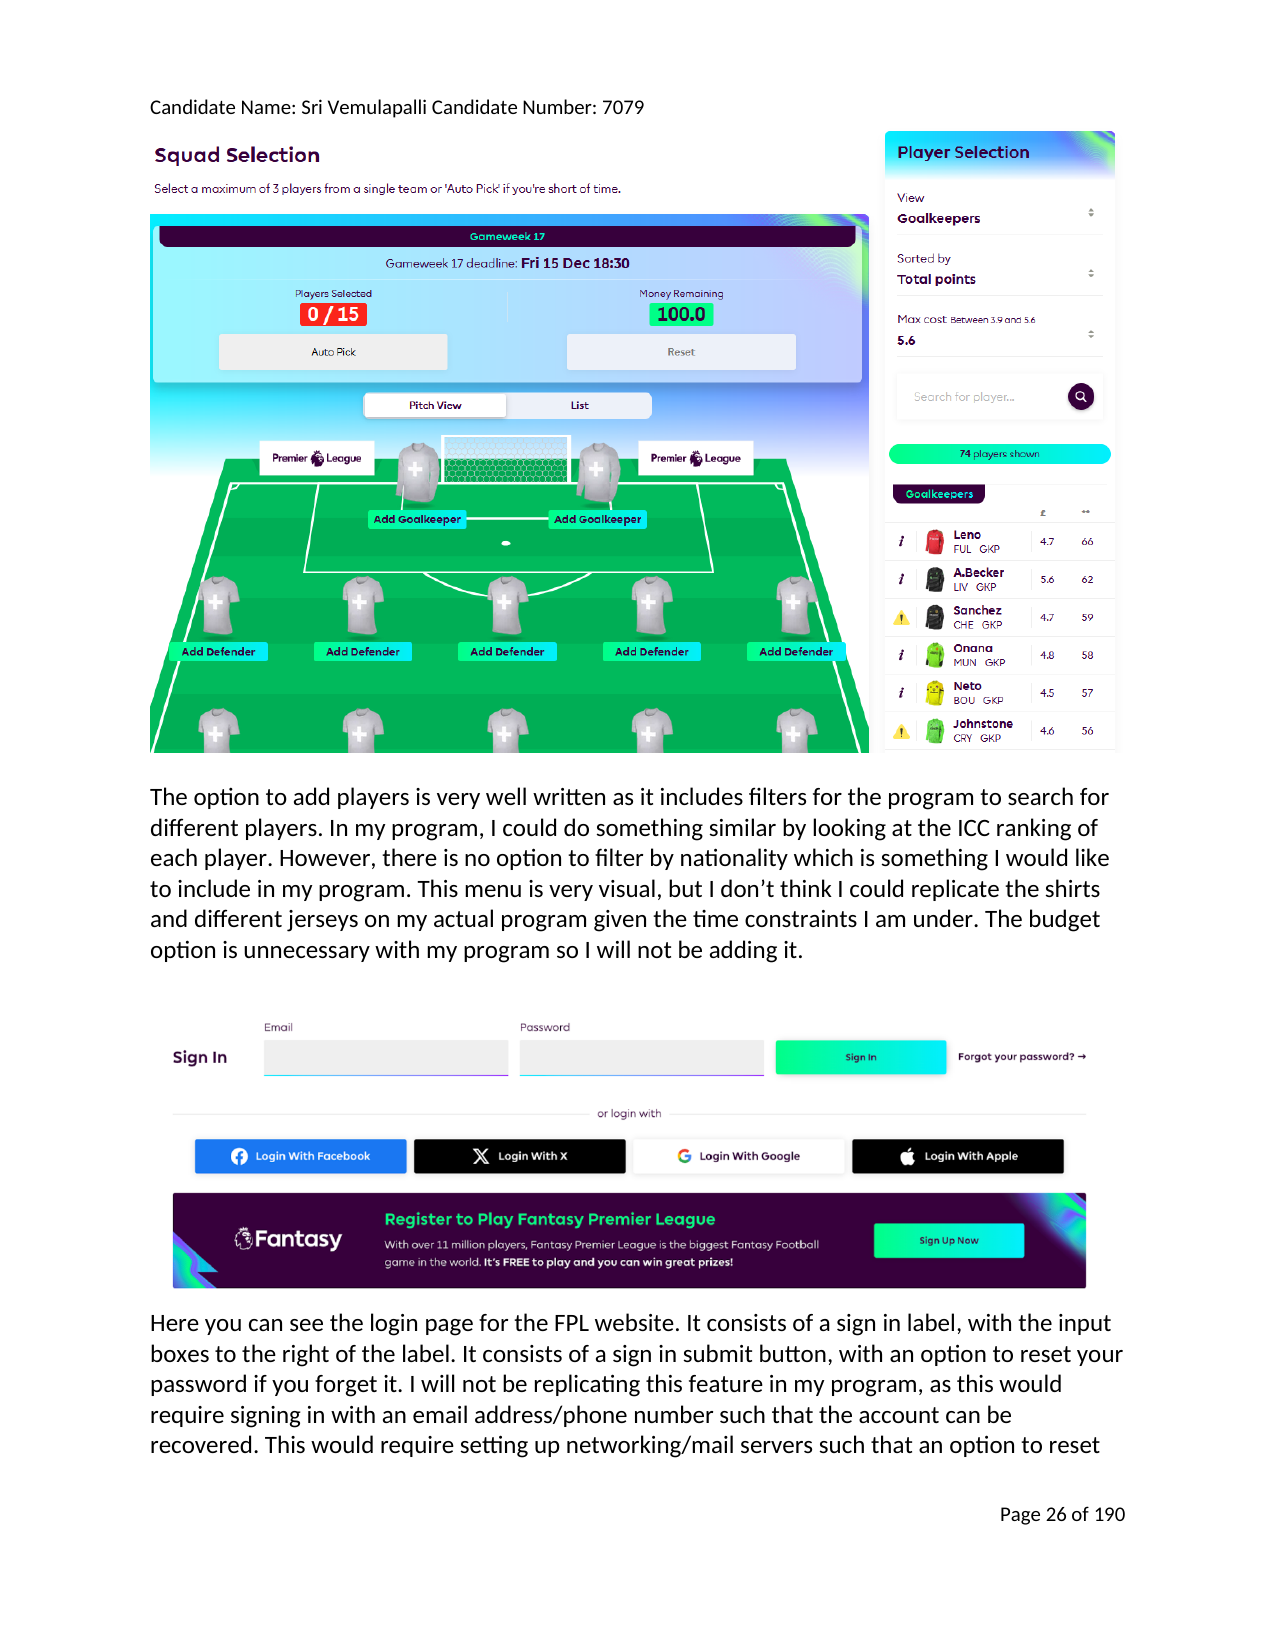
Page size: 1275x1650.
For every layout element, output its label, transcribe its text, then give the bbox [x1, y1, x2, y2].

picture [150, 993, 1125, 1308]
text The option to add players is very well written as it includes filters for the program to search for different players. In my program, I could do something similar by looking at the ICC ranking of each player. However, there is no option to filter by nationality which is something I would like to include in my program. This menu is very visual, but I don’t think I could replicate the shirts and different jerseys on my actual program given the time constraints I am under. The budget option is unnecessary with my program so I will not be adding it. [150, 782, 1125, 965]
picture [150, 120, 1125, 753]
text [150, 1308, 1125, 1460]
